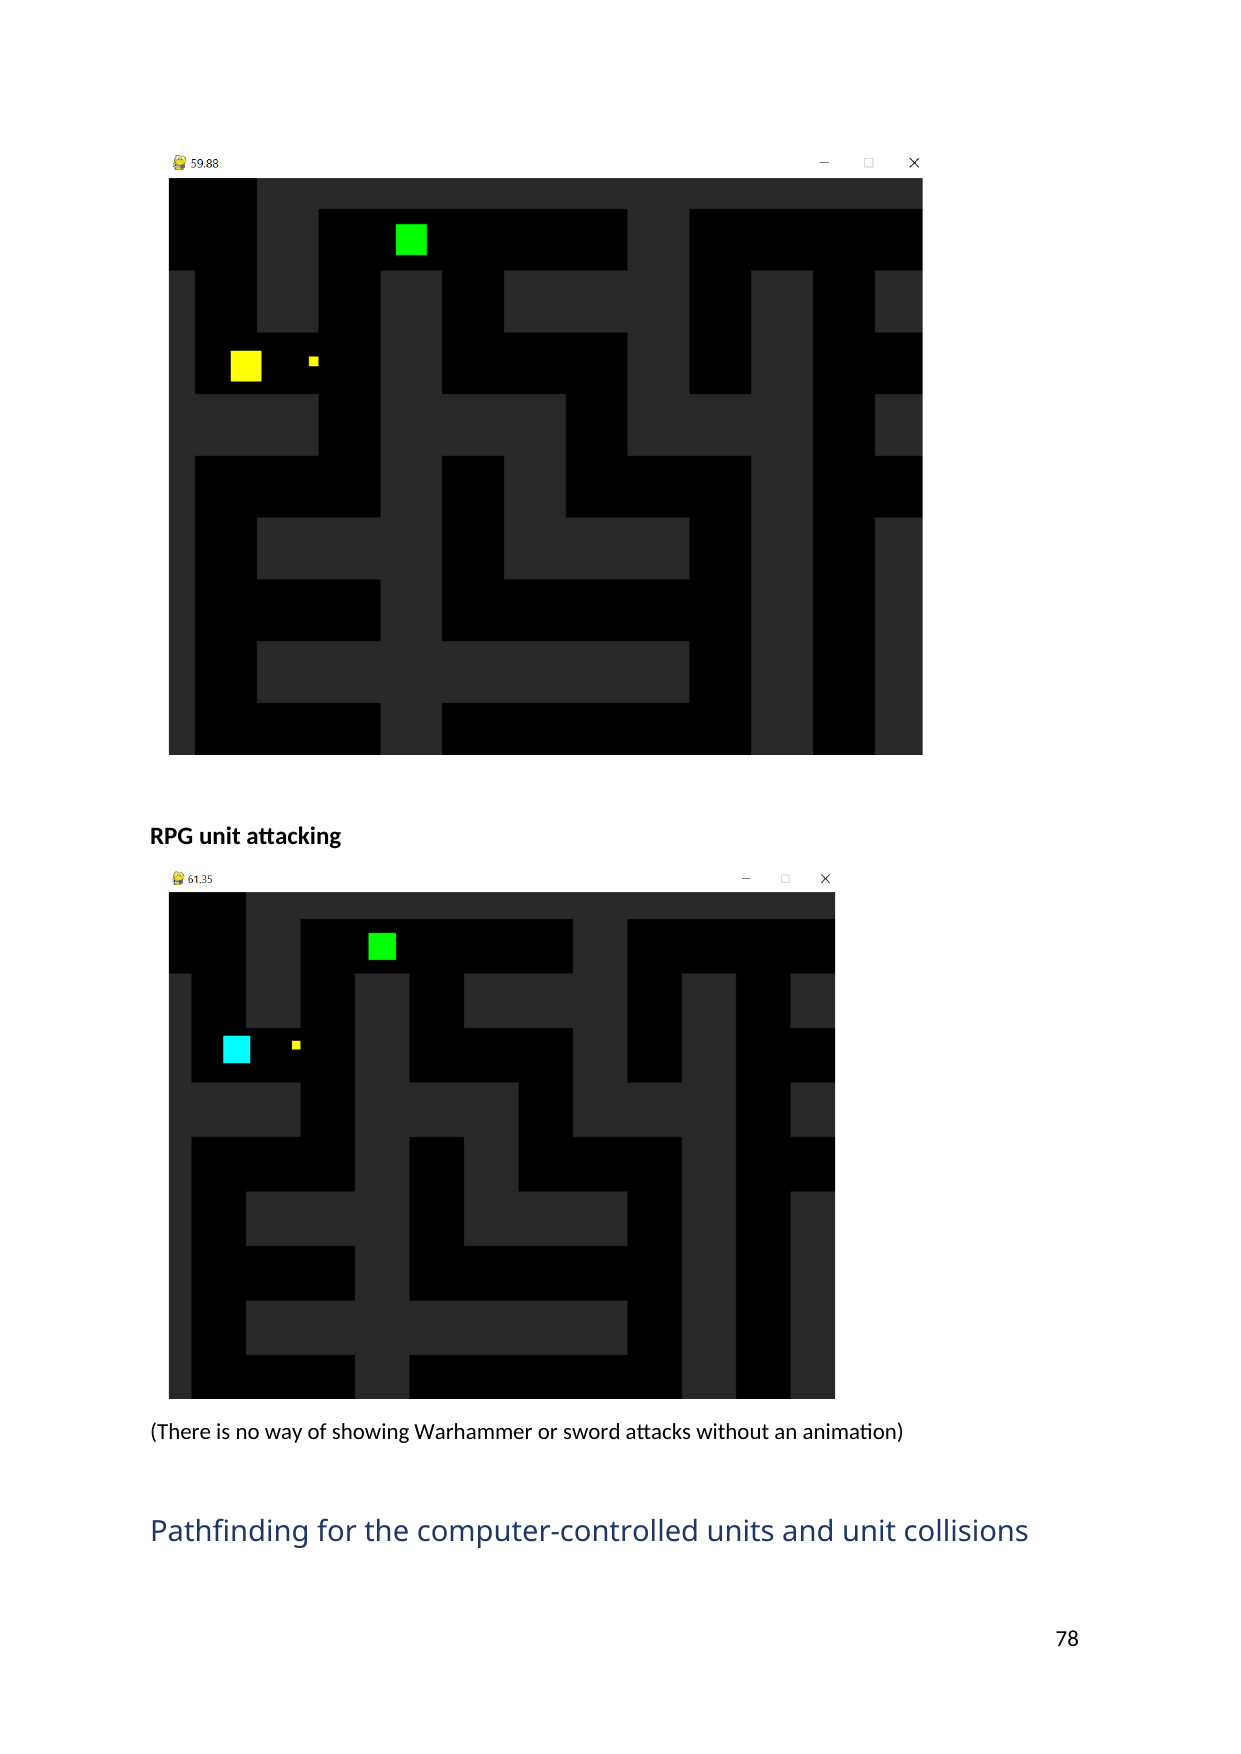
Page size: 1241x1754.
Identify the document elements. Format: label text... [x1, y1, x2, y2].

subtitle Pathfinding for the computer-controlled units and unit collisions [150, 1511, 1090, 1550]
text RPG unit attacking [150, 820, 1090, 851]
text (There is no way of showing Warhammer or sword attacks without an animation) [150, 1417, 1090, 1445]
